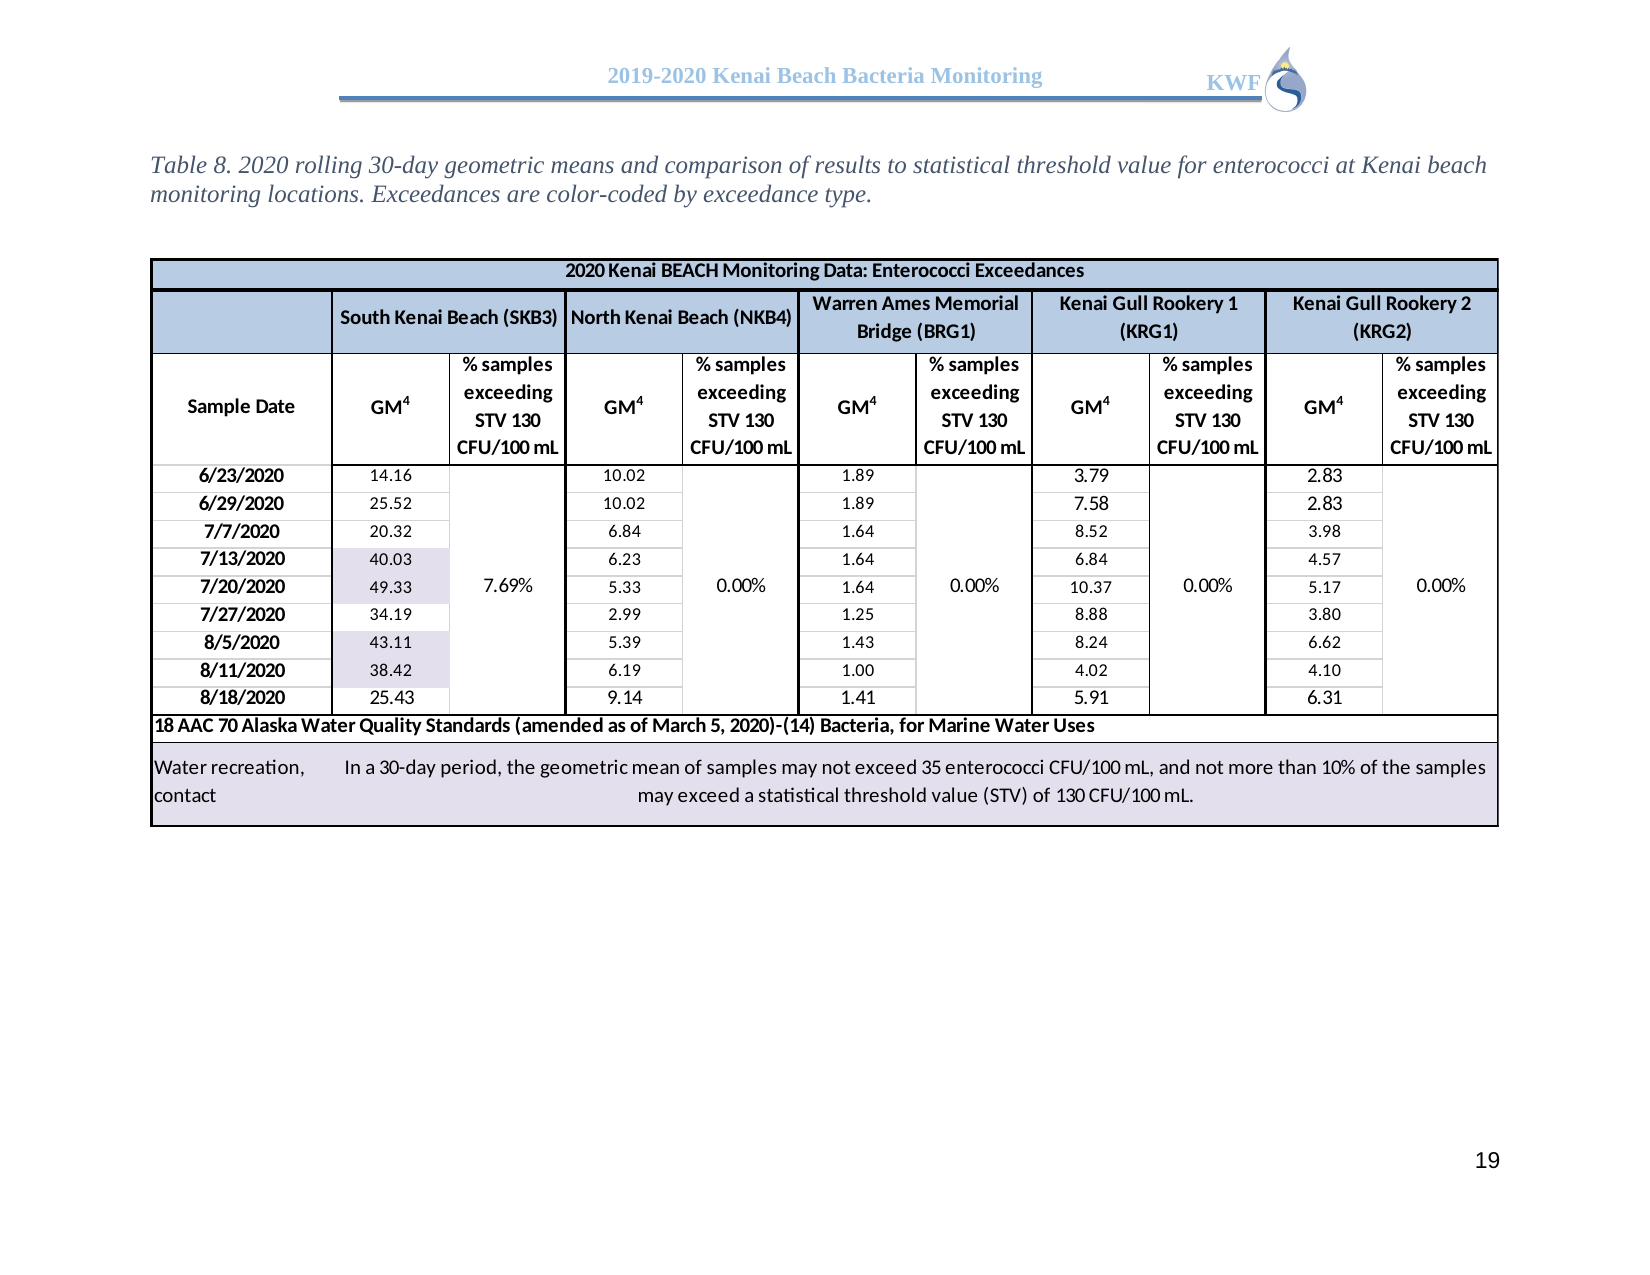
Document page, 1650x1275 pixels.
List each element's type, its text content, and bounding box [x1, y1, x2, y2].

picture [1262, 45, 1311, 112]
text Table 8. 2020 rolling 30-day geometric means and comparison of results to statistical threshold value for enterococci at Kenai beach monitoring locations. Exceedances are color-coded by exceedance type. [150, 150, 1500, 207]
